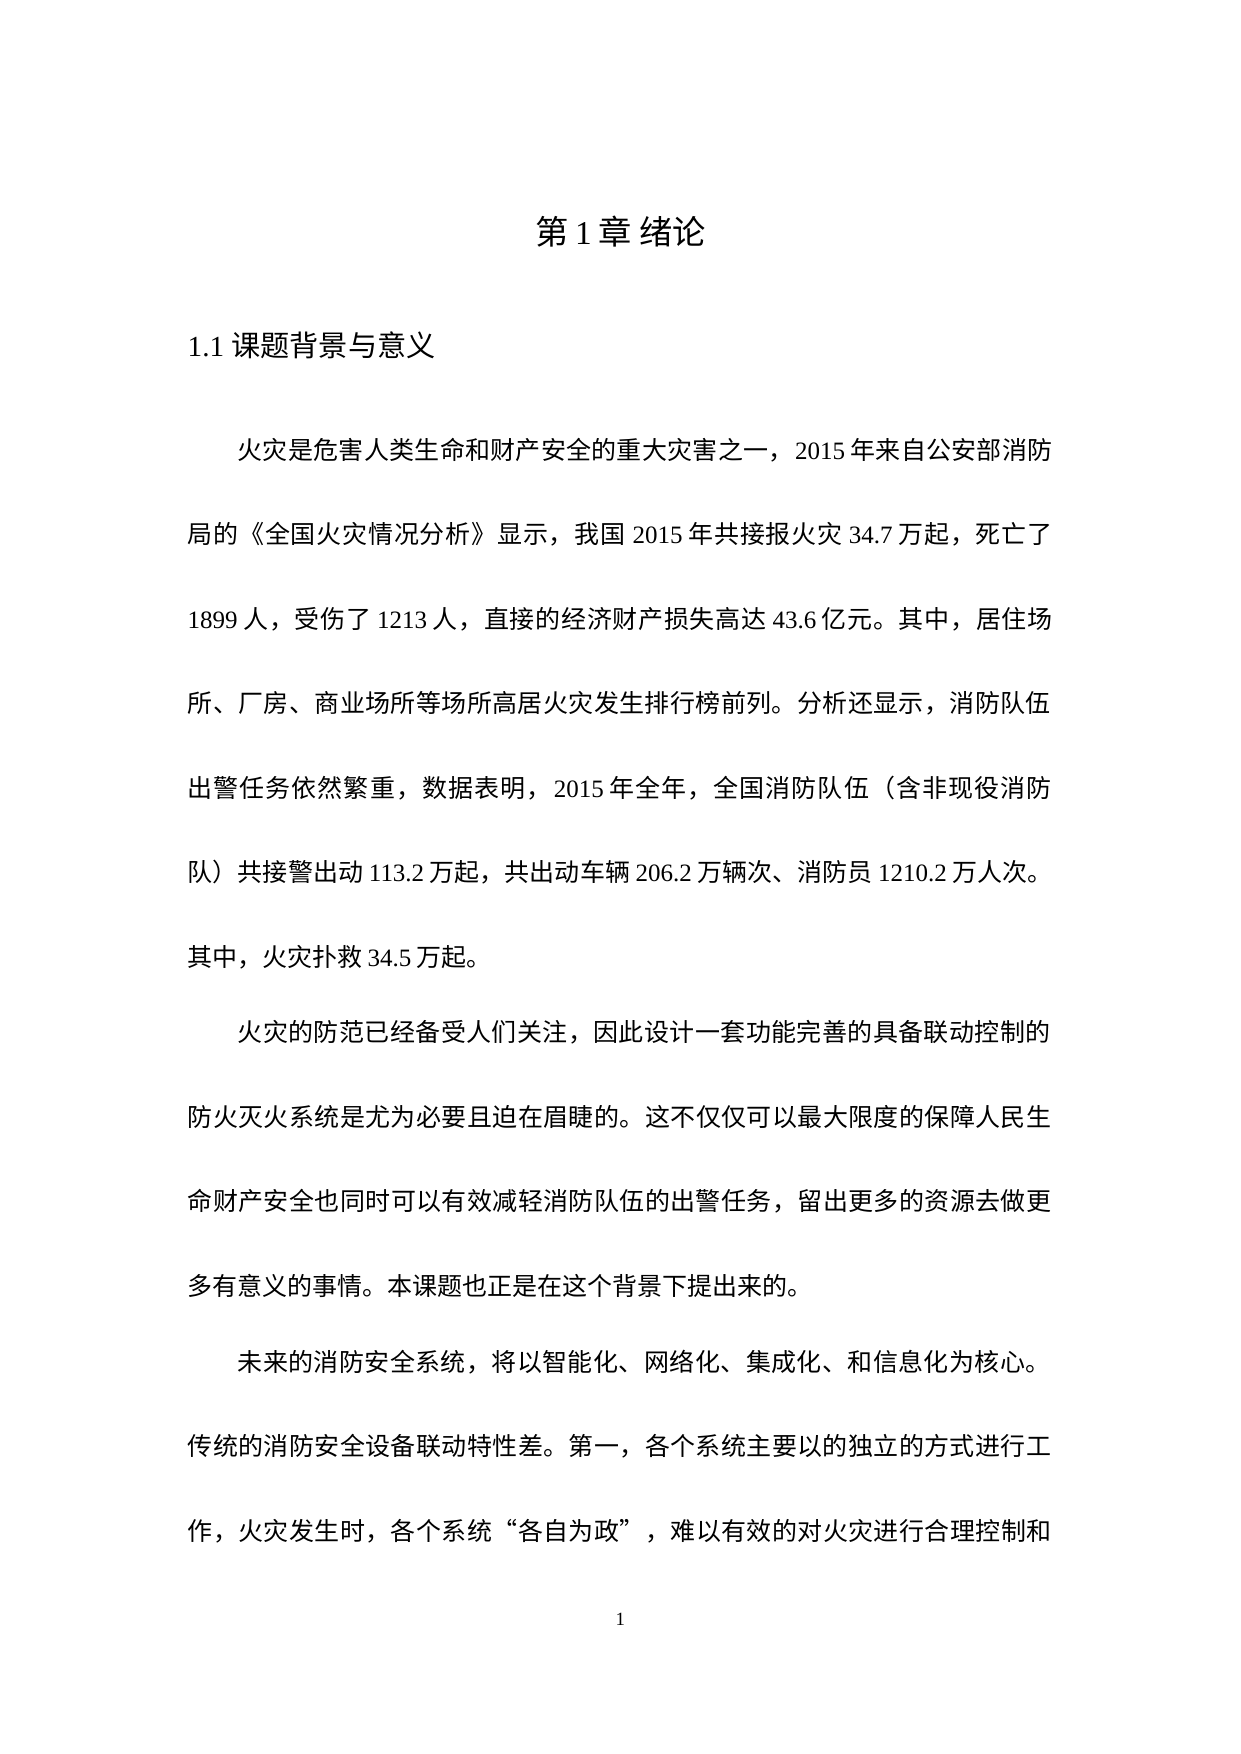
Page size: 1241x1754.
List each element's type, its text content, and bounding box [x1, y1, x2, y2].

text 火灾是危害人类生命和财产安全的重大灾害之一，2015年来自公安部消防局的《全国火灾情况分析》显示，我国2015年共接报火灾34.7万起，死亡了1899人，受伤了1213人，直接的经济财产损失高达43.6亿元。其中，居住场所、厂房、商业场所等场所高居火灾发生排行榜前列。分析还显示，消防队伍出警任务依然繁重，数据表明，2015年全年，全国消防队伍（含非现役消防队）共接警出动113.2万起，共出动车辆206.2万辆次、消防员1210.2万人次。其中，火灾扑救34.5万起。 [187, 416, 1053, 988]
text 火灾的防范已经备受人们关注，因此设计一套功能完善的具备联动控制的防火灭火系统是尤为必要且迫在眉睫的。这不仅仅可以最大限度的保障人民生命财产安全也同时可以有效减轻消防队伍的出警任务，留出更多的资源去做更多有意义的事情。本课题也正是在这个背景下提出来的。 [187, 998, 1053, 1317]
subtitle 第1章 绪论 [187, 197, 1053, 262]
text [187, 1328, 1053, 1562]
subtitle 1.1 课题背景与意义 [187, 311, 1053, 376]
